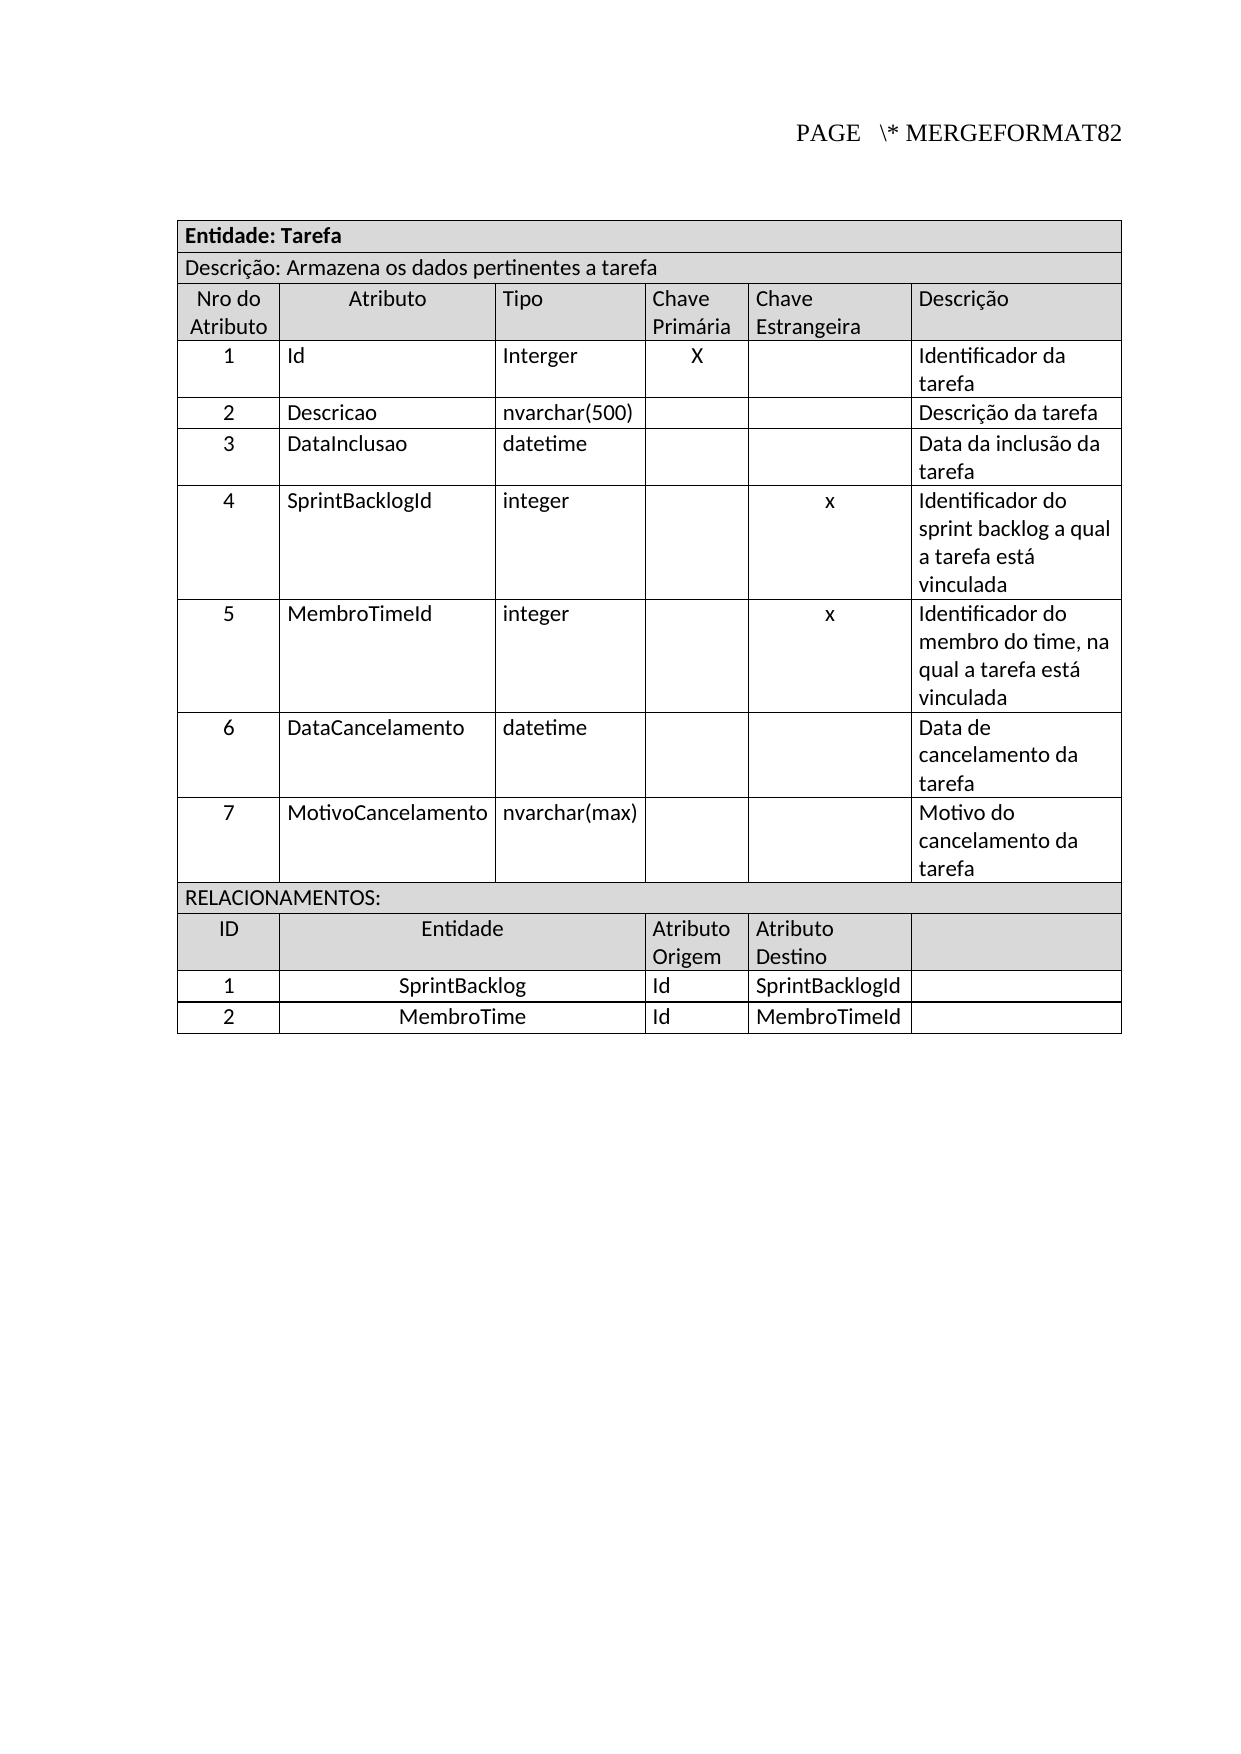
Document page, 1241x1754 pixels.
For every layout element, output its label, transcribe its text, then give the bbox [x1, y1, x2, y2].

table_cell [749, 713, 911, 797]
table_cell X [646, 341, 748, 397]
table_cell SprintBacklogId [280, 486, 495, 598]
table_cell x [749, 600, 911, 712]
table_cell datetime [496, 429, 645, 485]
table_cell Atributo Origem [646, 914, 748, 970]
table_cell SprintBacklogId [749, 971, 911, 1001]
table_cell [912, 971, 1121, 1001]
table_cell Motivo do cancelamento da tarefa [912, 798, 1121, 882]
table_cell MembroTimeId [280, 600, 495, 712]
table_cell Data da inclusão da tarefa [912, 429, 1121, 485]
table_cell 2 [178, 1003, 279, 1033]
table_cell Nro do Atributo [178, 284, 279, 340]
table_cell 4 [178, 486, 279, 598]
table_cell MotivoCancelamento [280, 798, 495, 882]
table_cell Entidade [280, 914, 645, 970]
table_cell Descricao [280, 398, 495, 428]
table_cell nvarchar(max) [496, 798, 645, 882]
table_cell [749, 798, 911, 882]
table_cell datetime [496, 713, 645, 797]
table_cell integer [496, 486, 645, 598]
table_cell nvarchar(500) [496, 398, 645, 428]
table_cell [912, 914, 1121, 970]
table_cell [646, 398, 748, 428]
table_cell 7 [178, 798, 279, 882]
table_cell Atributo [280, 284, 495, 340]
table_cell [646, 600, 748, 712]
table_cell DataInclusao [280, 429, 495, 485]
table_cell [749, 429, 911, 485]
table_cell SprintBacklog [280, 971, 645, 1001]
table_cell 2 [178, 398, 279, 428]
table_cell Interger [496, 341, 645, 397]
table_cell [912, 1003, 1121, 1033]
table_cell Descrição: Armazena os dados pertinentes a tarefa [178, 253, 1121, 283]
table_cell Id [646, 971, 748, 1001]
table_cell Identificador do sprint backlog a qual a tarefa está vinculada [912, 486, 1121, 598]
table_cell Data de cancelamento da tarefa [912, 713, 1121, 797]
table_cell [646, 486, 748, 598]
table_cell 1 [178, 971, 279, 1001]
table_cell 1 [178, 341, 279, 397]
table_cell RELACIONAMENTOS: [178, 883, 1121, 913]
table_cell Descrição [912, 284, 1121, 340]
table_cell x [749, 486, 911, 598]
table_cell Id [280, 341, 495, 397]
table_cell MembroTime [280, 1003, 645, 1033]
table_cell Tipo [496, 284, 645, 340]
table_cell integer [496, 600, 645, 712]
table_cell DataCancelamento [280, 713, 495, 797]
table_cell 3 [178, 429, 279, 485]
table_cell [646, 713, 748, 797]
table_cell Chave Primária [646, 284, 748, 340]
table_cell [646, 429, 748, 485]
table_cell [646, 798, 748, 882]
table_cell 5 [178, 600, 279, 712]
table_cell Chave Estrangeira [749, 284, 911, 340]
table_cell Atributo Destino [749, 914, 911, 970]
table_cell [749, 398, 911, 428]
table_cell Descrição da tarefa [912, 398, 1121, 428]
table_cell Id [646, 1003, 748, 1033]
table_header Entidade: Tarefa [178, 221, 1121, 252]
table_cell Identificador da tarefa [912, 341, 1121, 397]
table_cell ID [178, 914, 279, 970]
table_cell MembroTimeId [749, 1003, 911, 1033]
table_cell Identificador do membro do time, na qual a tarefa está vinculada [912, 600, 1121, 712]
table_cell 6 [178, 713, 279, 797]
table_cell [749, 341, 911, 397]
